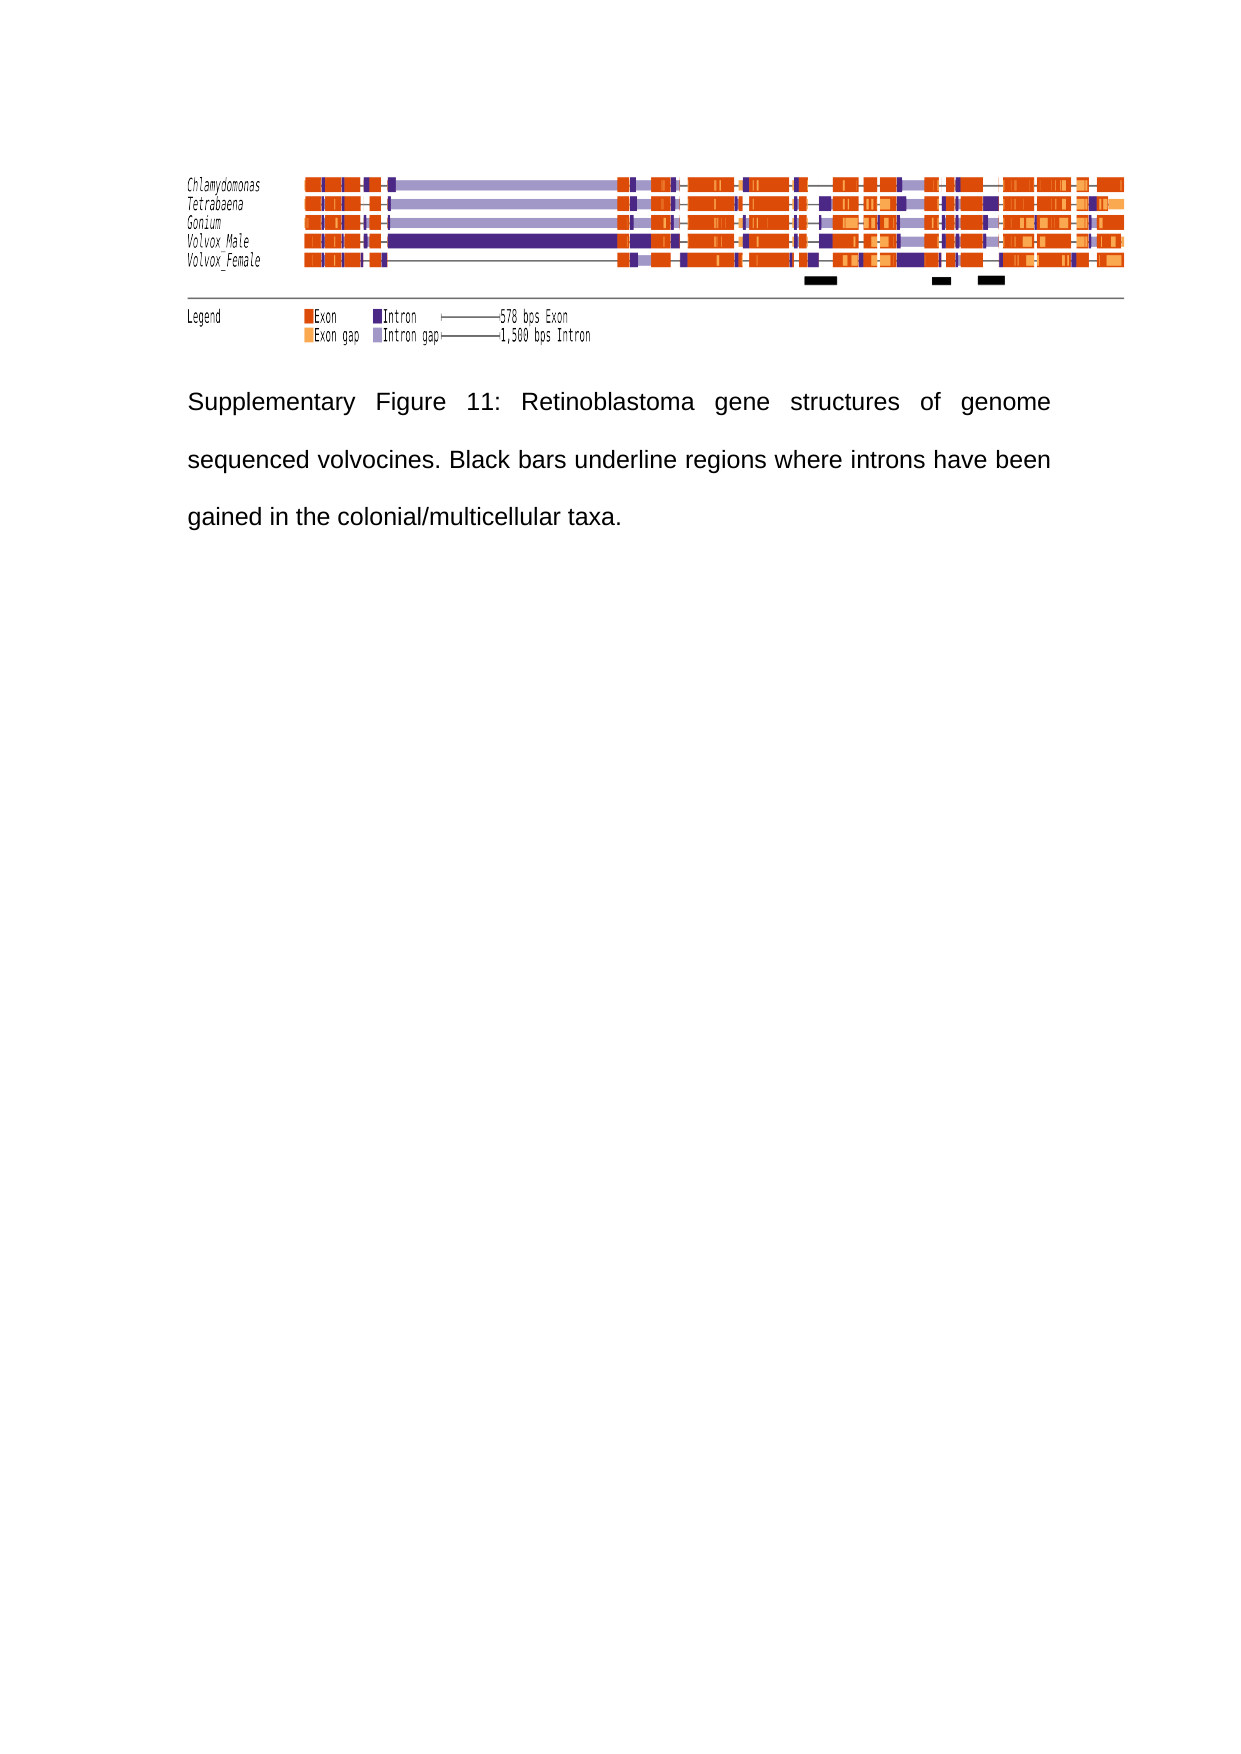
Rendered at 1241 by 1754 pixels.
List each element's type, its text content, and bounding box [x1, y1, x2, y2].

text Supplementary Figure 11: Retinoblastoma gene structures of genome sequenced volvocines. Black bars underline regions where introns have been gained in the colonial/multicellular taxa. [187, 387, 1053, 531]
picture [187, 150, 1125, 359]
